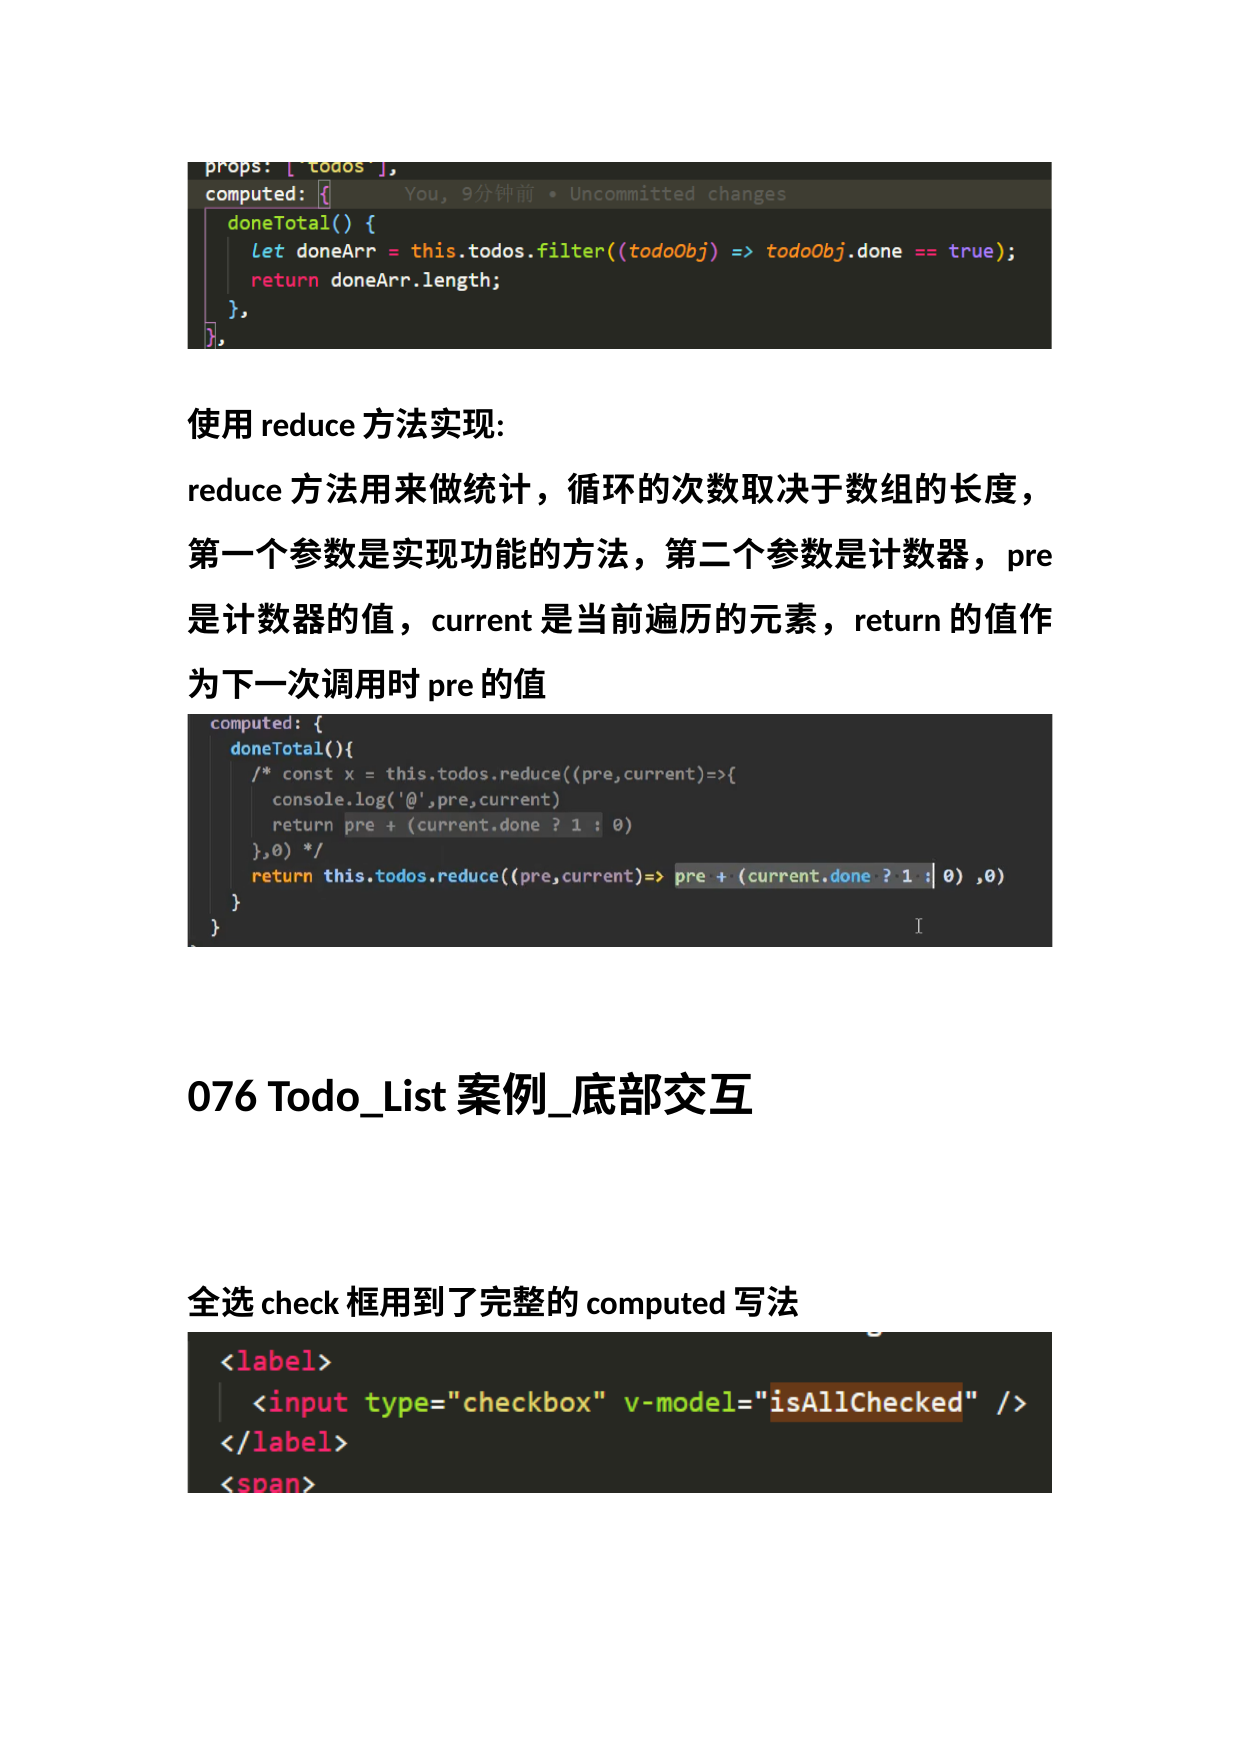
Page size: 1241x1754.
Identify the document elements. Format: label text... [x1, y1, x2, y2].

picture [187, 162, 1052, 349]
text 使用reduce方法实现: [187, 389, 1053, 454]
text reduce方法用来做统计，循环的次数取决于数组的长度，第一个参数是实现功能的方法，第二个参数是计数器，pre是计数器的值，current是当前遍历的元素，return的值作为下一次调用时pre的值 [187, 454, 1053, 714]
subtitle 076 Todo_List案例_底部交互 [187, 1042, 1053, 1140]
picture [187, 1332, 1052, 1493]
picture [187, 714, 1053, 947]
text 全选check框用到了完整的computed写法 [187, 1267, 1053, 1332]
